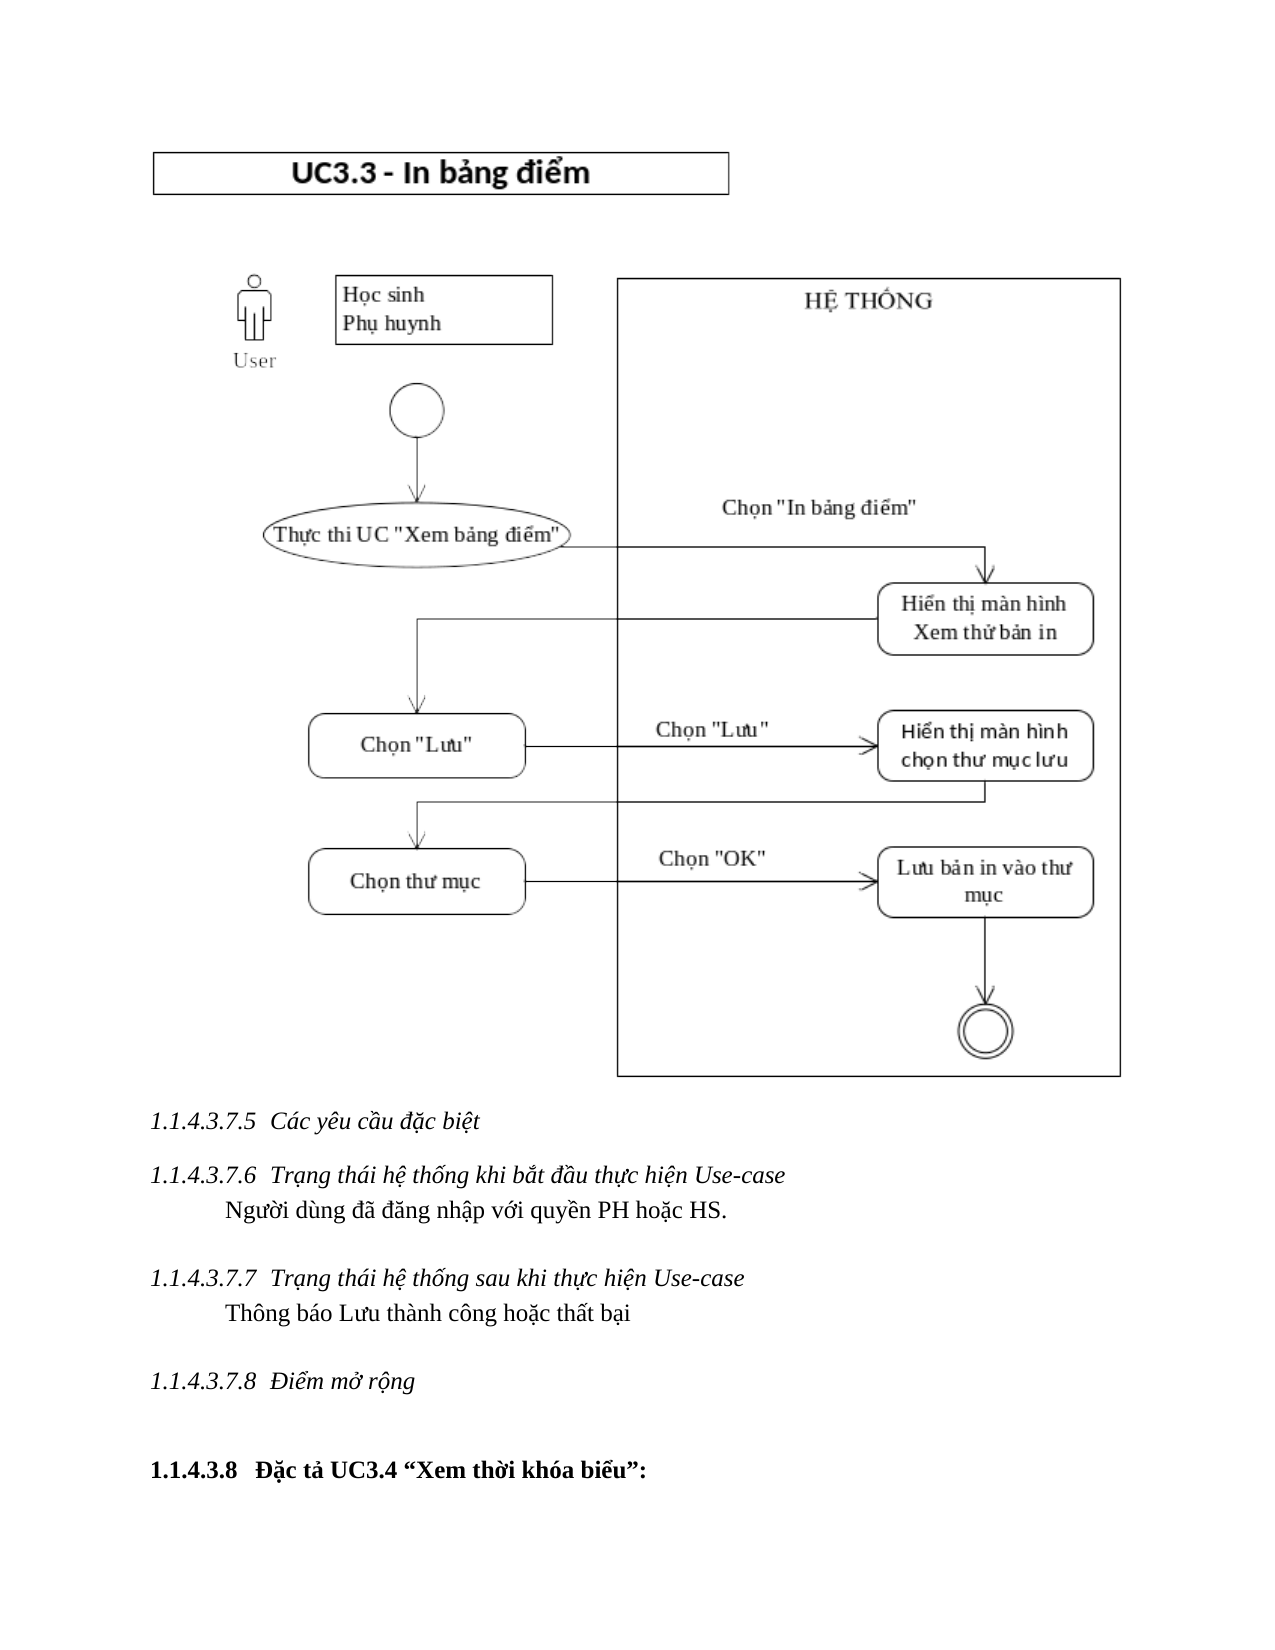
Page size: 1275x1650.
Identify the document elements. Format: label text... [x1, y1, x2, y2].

text Người dùng đã đăng nhập với quyền PH hoặc HS. [225, 1195, 1125, 1224]
subtitle Điểm mở rộng [150, 1366, 1125, 1395]
subtitle Trạng thái hệ thống khi bắt đầu thực hiện Use-case [150, 1160, 1125, 1189]
subtitle Đặc tả UC3.4 “Xem thời khóa biểu”: [150, 1455, 1125, 1484]
text Thông báo Lưu thành công hoặc thất bại [225, 1298, 1125, 1327]
subtitle Các yêu cầu đặc biệt [150, 1106, 1125, 1135]
subtitle Trạng thái hệ thống sau khi thực hiện Use-case [150, 1263, 1125, 1292]
